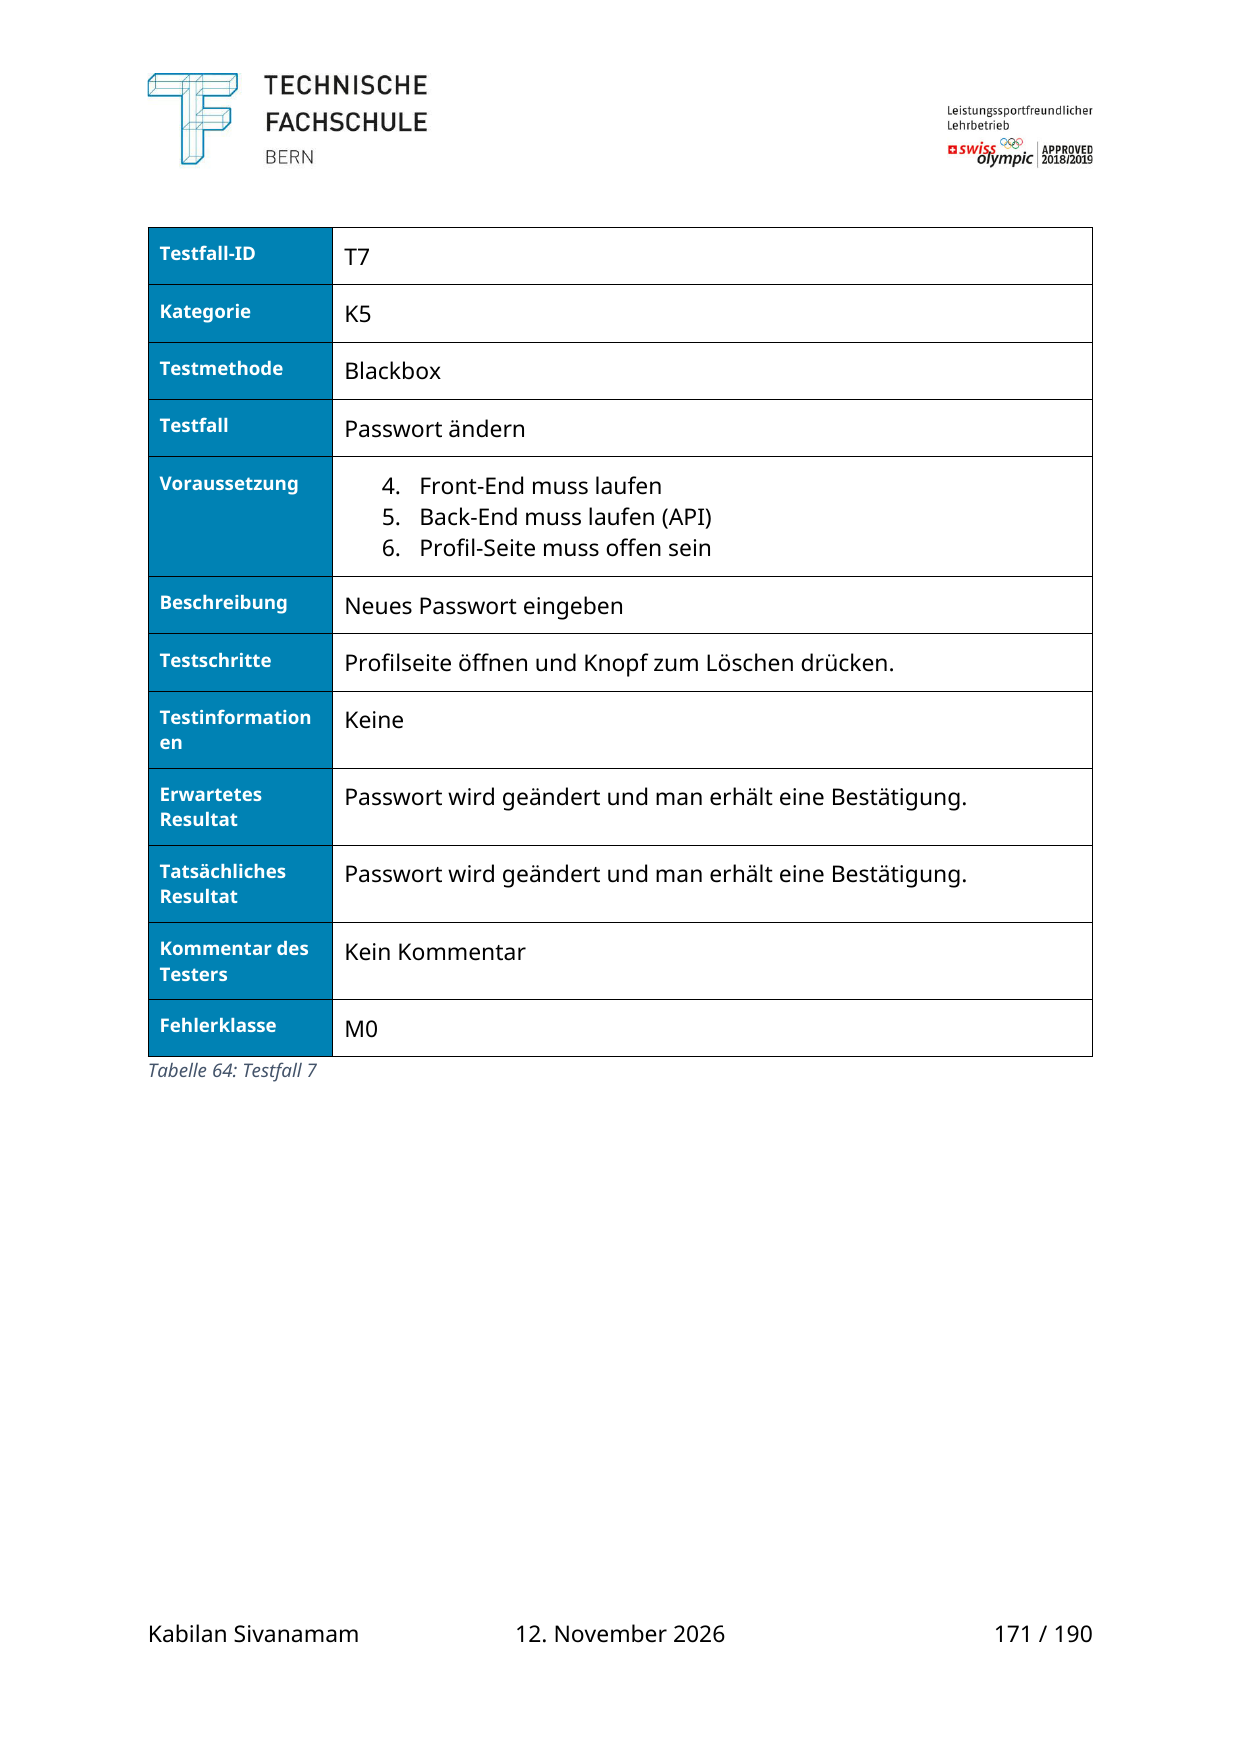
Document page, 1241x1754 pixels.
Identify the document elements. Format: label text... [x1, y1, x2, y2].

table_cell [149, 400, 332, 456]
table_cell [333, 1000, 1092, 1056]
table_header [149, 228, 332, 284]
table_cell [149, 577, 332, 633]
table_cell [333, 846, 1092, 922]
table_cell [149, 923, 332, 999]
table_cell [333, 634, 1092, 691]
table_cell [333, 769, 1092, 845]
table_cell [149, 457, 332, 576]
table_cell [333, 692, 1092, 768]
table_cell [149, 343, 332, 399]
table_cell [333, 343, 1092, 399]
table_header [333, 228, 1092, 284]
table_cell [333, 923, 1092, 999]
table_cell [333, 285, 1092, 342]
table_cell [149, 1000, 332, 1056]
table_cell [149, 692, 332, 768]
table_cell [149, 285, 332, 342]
picture [147, 73, 1093, 196]
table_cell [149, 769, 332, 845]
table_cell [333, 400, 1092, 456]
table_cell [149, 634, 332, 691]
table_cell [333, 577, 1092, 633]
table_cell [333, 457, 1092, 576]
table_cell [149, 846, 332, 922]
